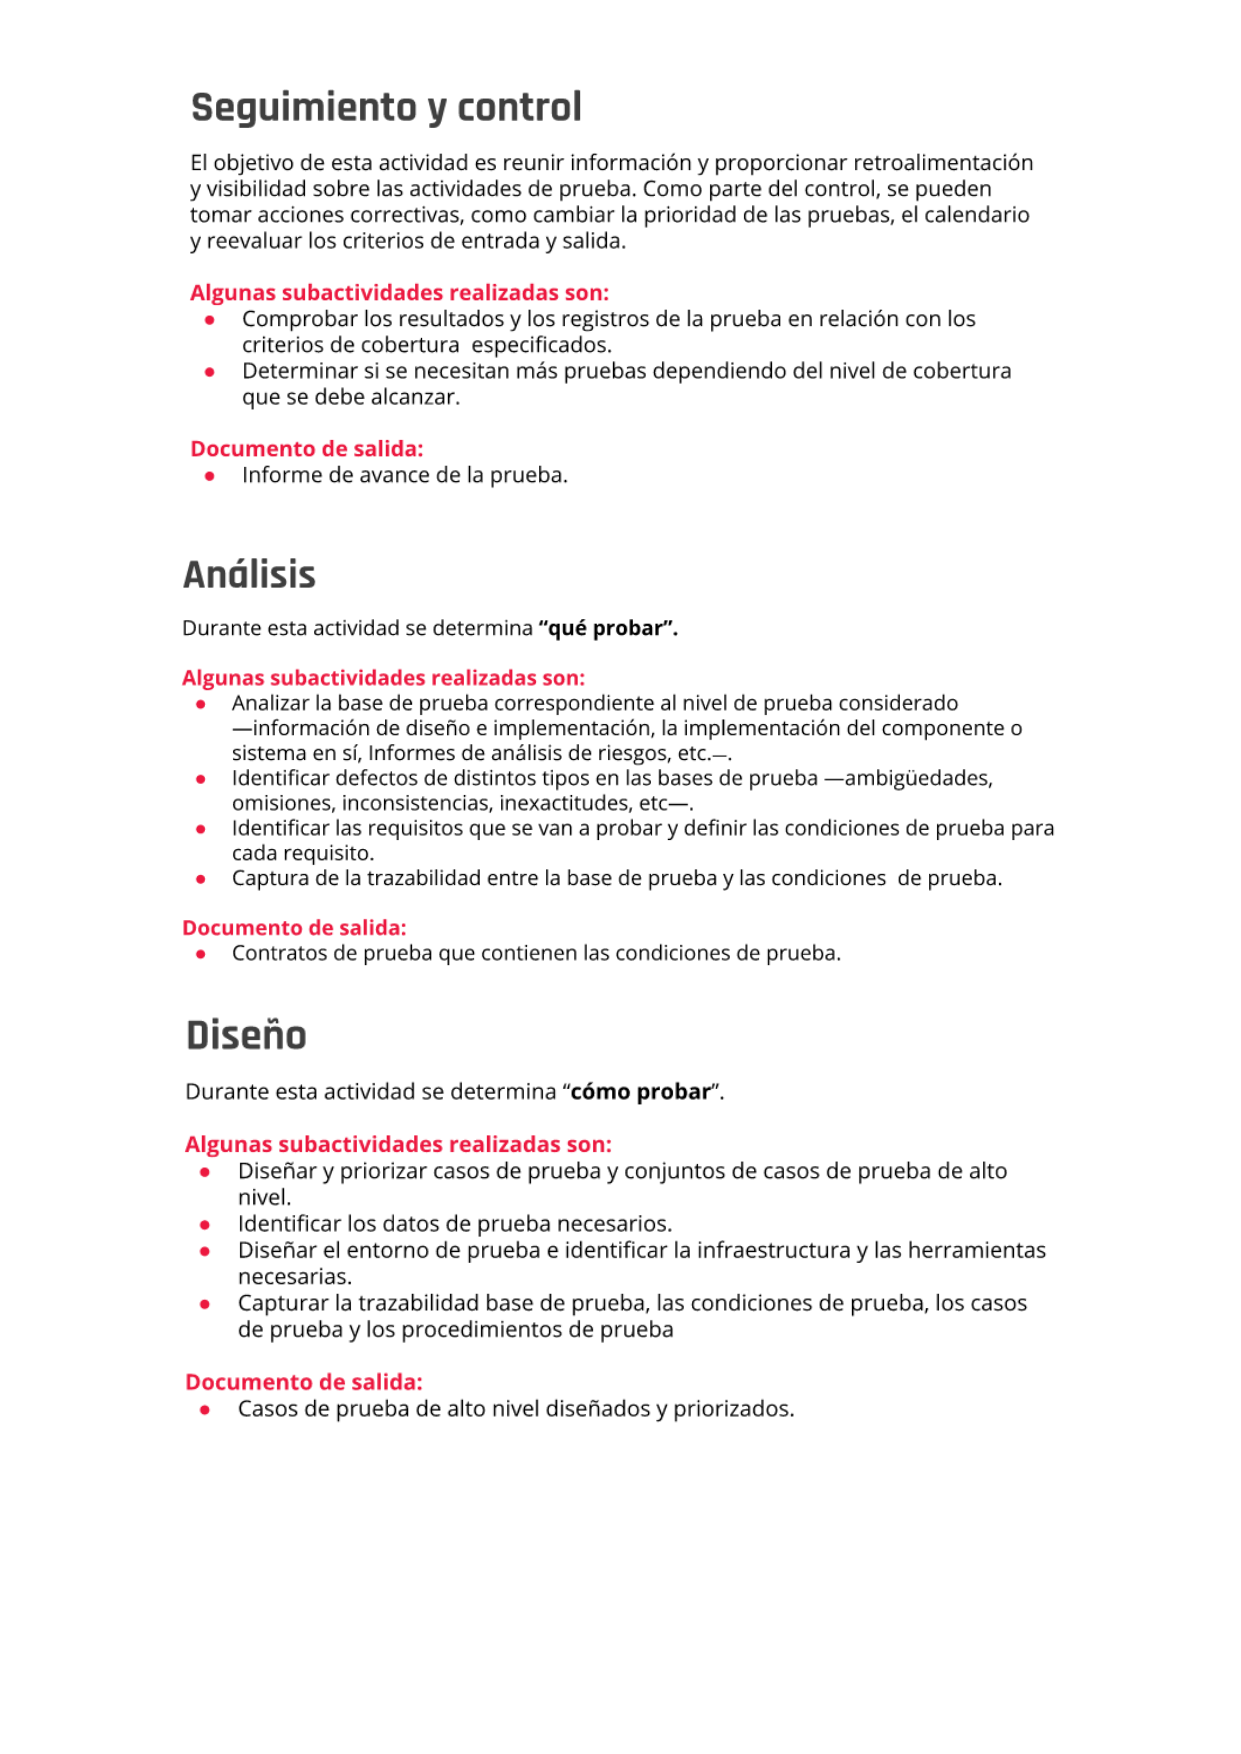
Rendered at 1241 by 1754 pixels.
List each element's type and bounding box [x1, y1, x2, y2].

picture [161, 546, 1079, 990]
picture [159, 1008, 1081, 1444]
picture [160, 75, 1080, 528]
